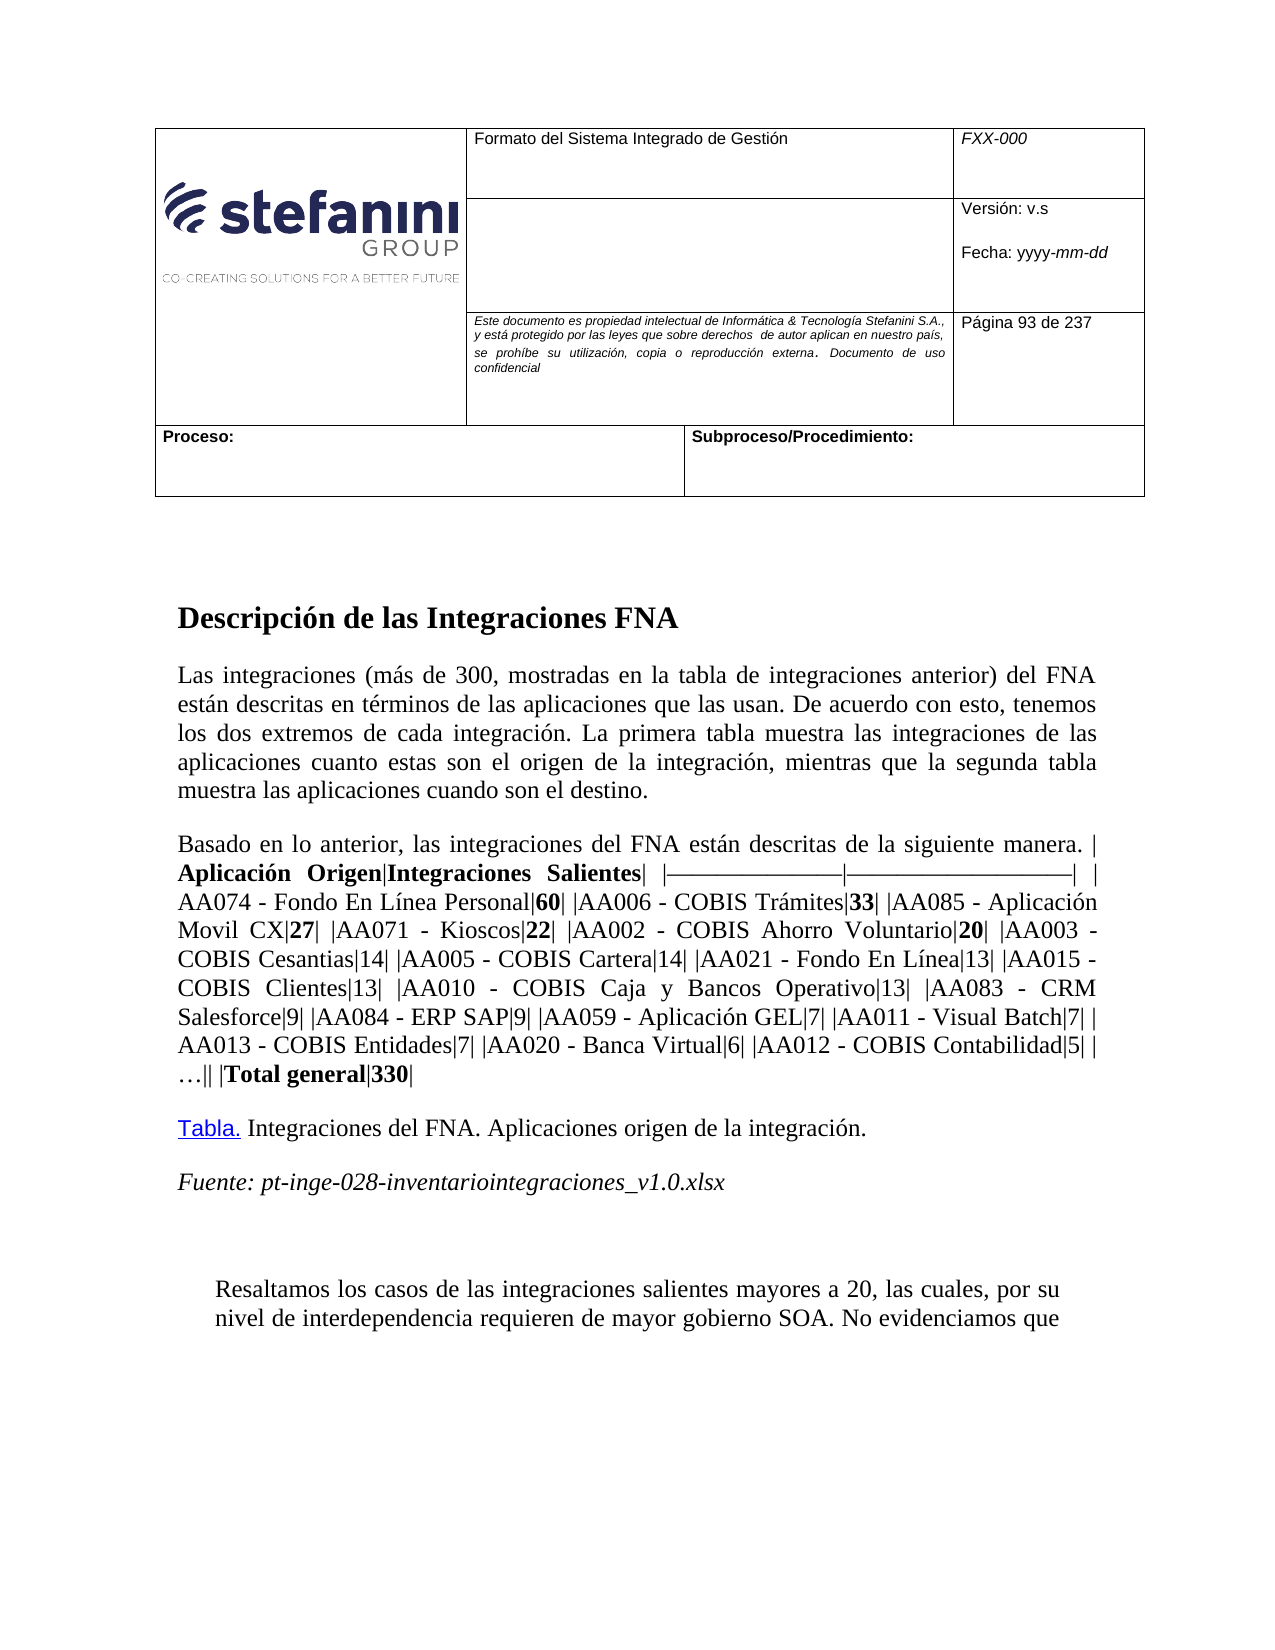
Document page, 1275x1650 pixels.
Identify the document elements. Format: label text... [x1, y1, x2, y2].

picture [162, 182, 460, 286]
text Basado en lo anterior, las integraciones del FNA están descritas de la siguiente manera. |Aplicación Origen|Integraciones Salientes| |———————|—————————| |AA074 - Fondo En Línea Personal|60| |AA006 - COBIS Trámites|33| |AA085 - Aplicación Movil CX|27| |AA071 - Kioscos|22| |AA002 - COBIS Ahorro Voluntario|20| |AA003 - COBIS Cesantias|14| |AA005 - COBIS Cartera|14| |AA021 - Fondo En Línea|13| |AA015 - COBIS Clientes|13| |AA010 - COBIS Caja y Bancos Operativo|13| |AA083 - CRM Salesforce|9| |AA084 - ERP SAP|9| |AA059 - Aplicación GEL|7| |AA011 - Visual Batch|7| |AA013 - COBIS Entidades|7| |AA020 - Banca Virtual|6| |AA012 - COBIS Contabilidad|5| |…|| |Total general|330| [177, 829, 1098, 1088]
text Resaltamos los casos de las integraciones salientes mayores a 20, las cuales, por su nivel de interdependencia requieren de mayor gobierno SOA. No evidenciamos que exista gobierno SOA para controlar la población de las integraciones por aplicación o migrarlas a servicios SOA. [215, 1274, 1060, 1332]
subtitle Descripción de las Integraciones FNA [177, 599, 1098, 635]
text Fuente: pt-inge-028-inventariointegraciones_v1.0.xlsx [177, 1167, 1098, 1195]
text Las integraciones (más de 300, mostradas en la tabla de integraciones anterior) del FNA están descritas en términos de las aplicaciones que las usan. De acuerdo con esto, tenemos los dos extremos de cada integración. La primera tabla muestra las integraciones de las aplicaciones cuanto estas son el origen de la integración, mientras que la segunda tabla muestra las aplicaciones cuando son el destino. [177, 660, 1098, 804]
text Tabla. Integraciones del FNA. Aplicaciones origen de la integración. [177, 1113, 1098, 1142]
